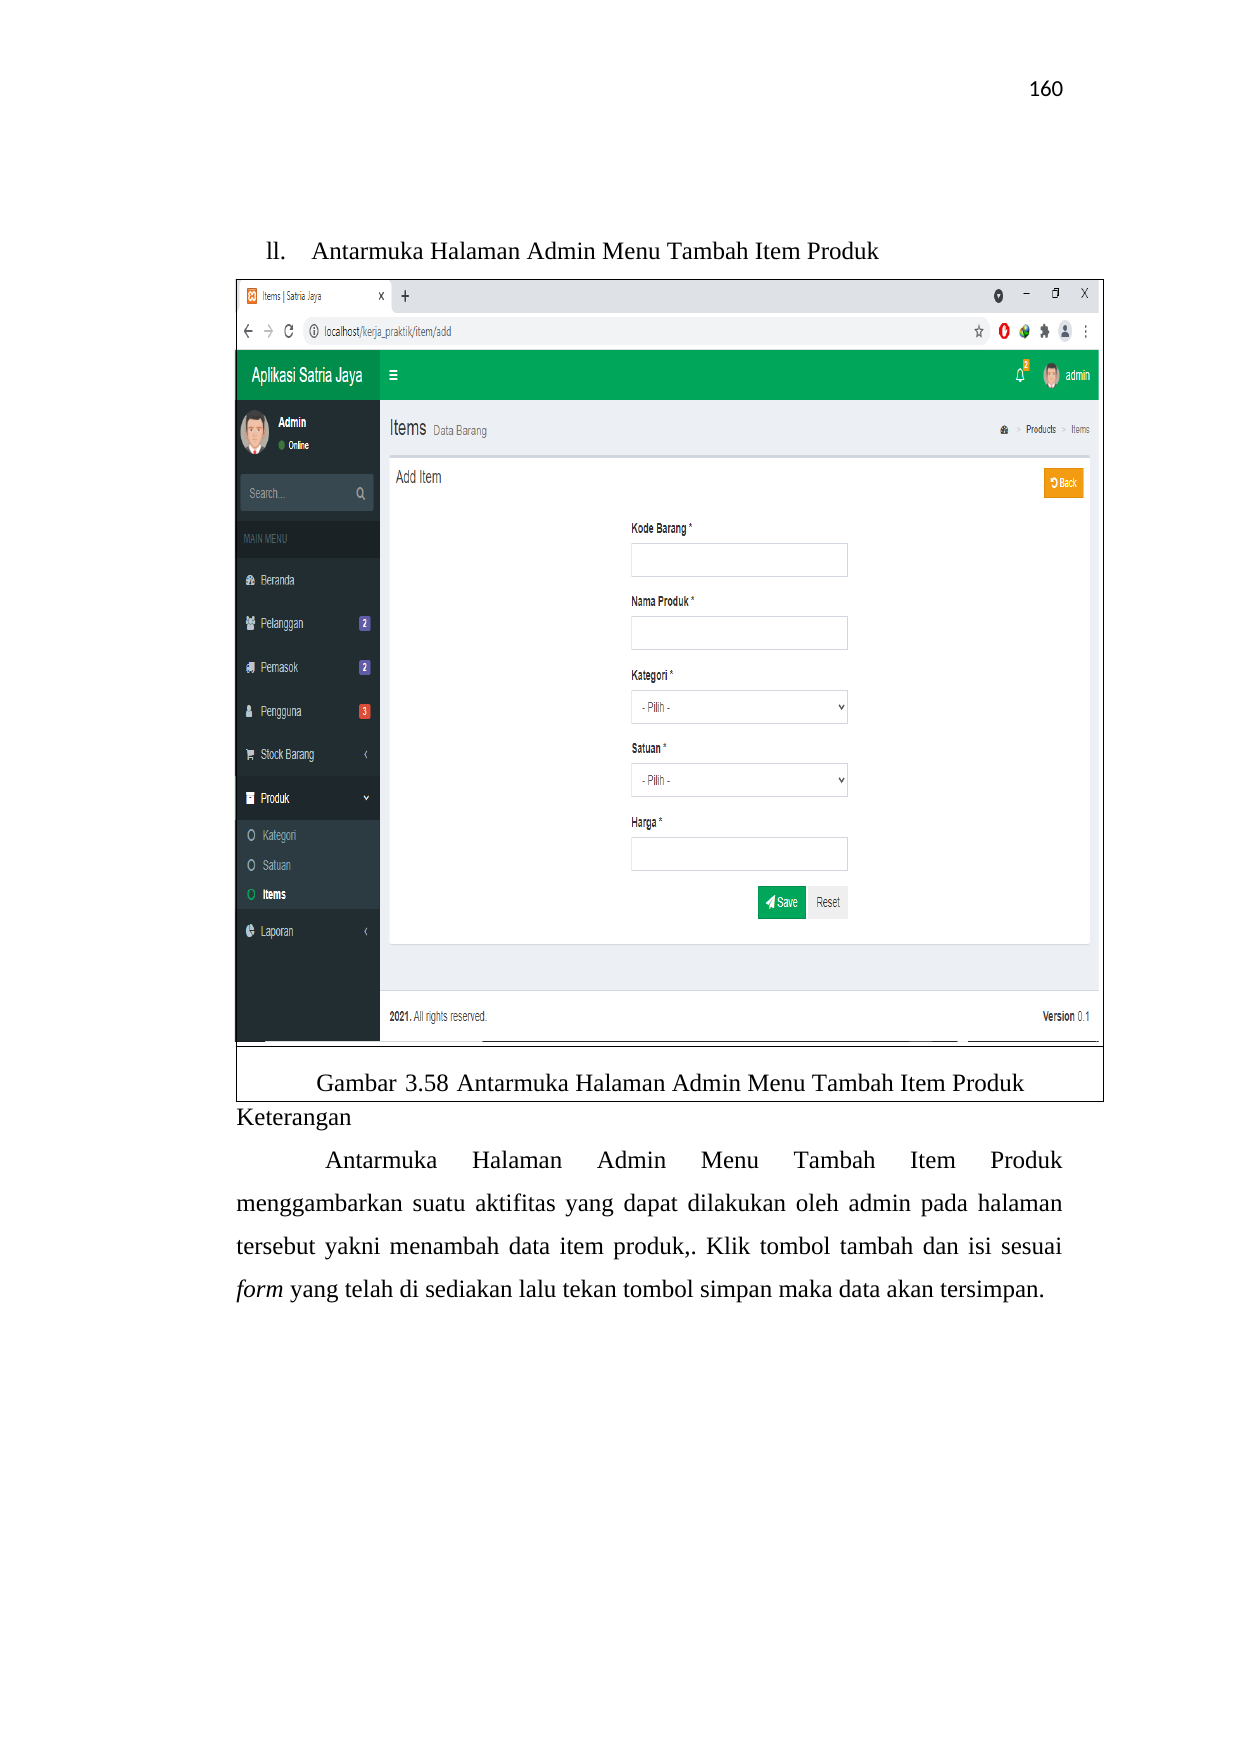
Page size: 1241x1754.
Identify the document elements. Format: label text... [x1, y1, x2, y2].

text Keterangan [236, 1102, 1063, 1130]
table_header [237, 280, 1103, 1046]
text Antarmuka Halaman Admin Menu Tambah Item Produk menggambarkan suatu aktifitas yang dapat dilakukan oleh admin pada halaman tersebut yakni menambah data item produk,. Klik tombol tambah dan isi sesuai form yang telah di sediakan lalu tekan tombol simpan maka data akan tersimpan. [236, 1145, 1063, 1303]
table_cell Gambar 3.58 Antarmuka Halaman Admin Menu Tambah Item Produk [237, 1047, 1103, 1101]
list Antarmuka Halaman Admin Menu Tambah Item Produk [266, 236, 1063, 265]
